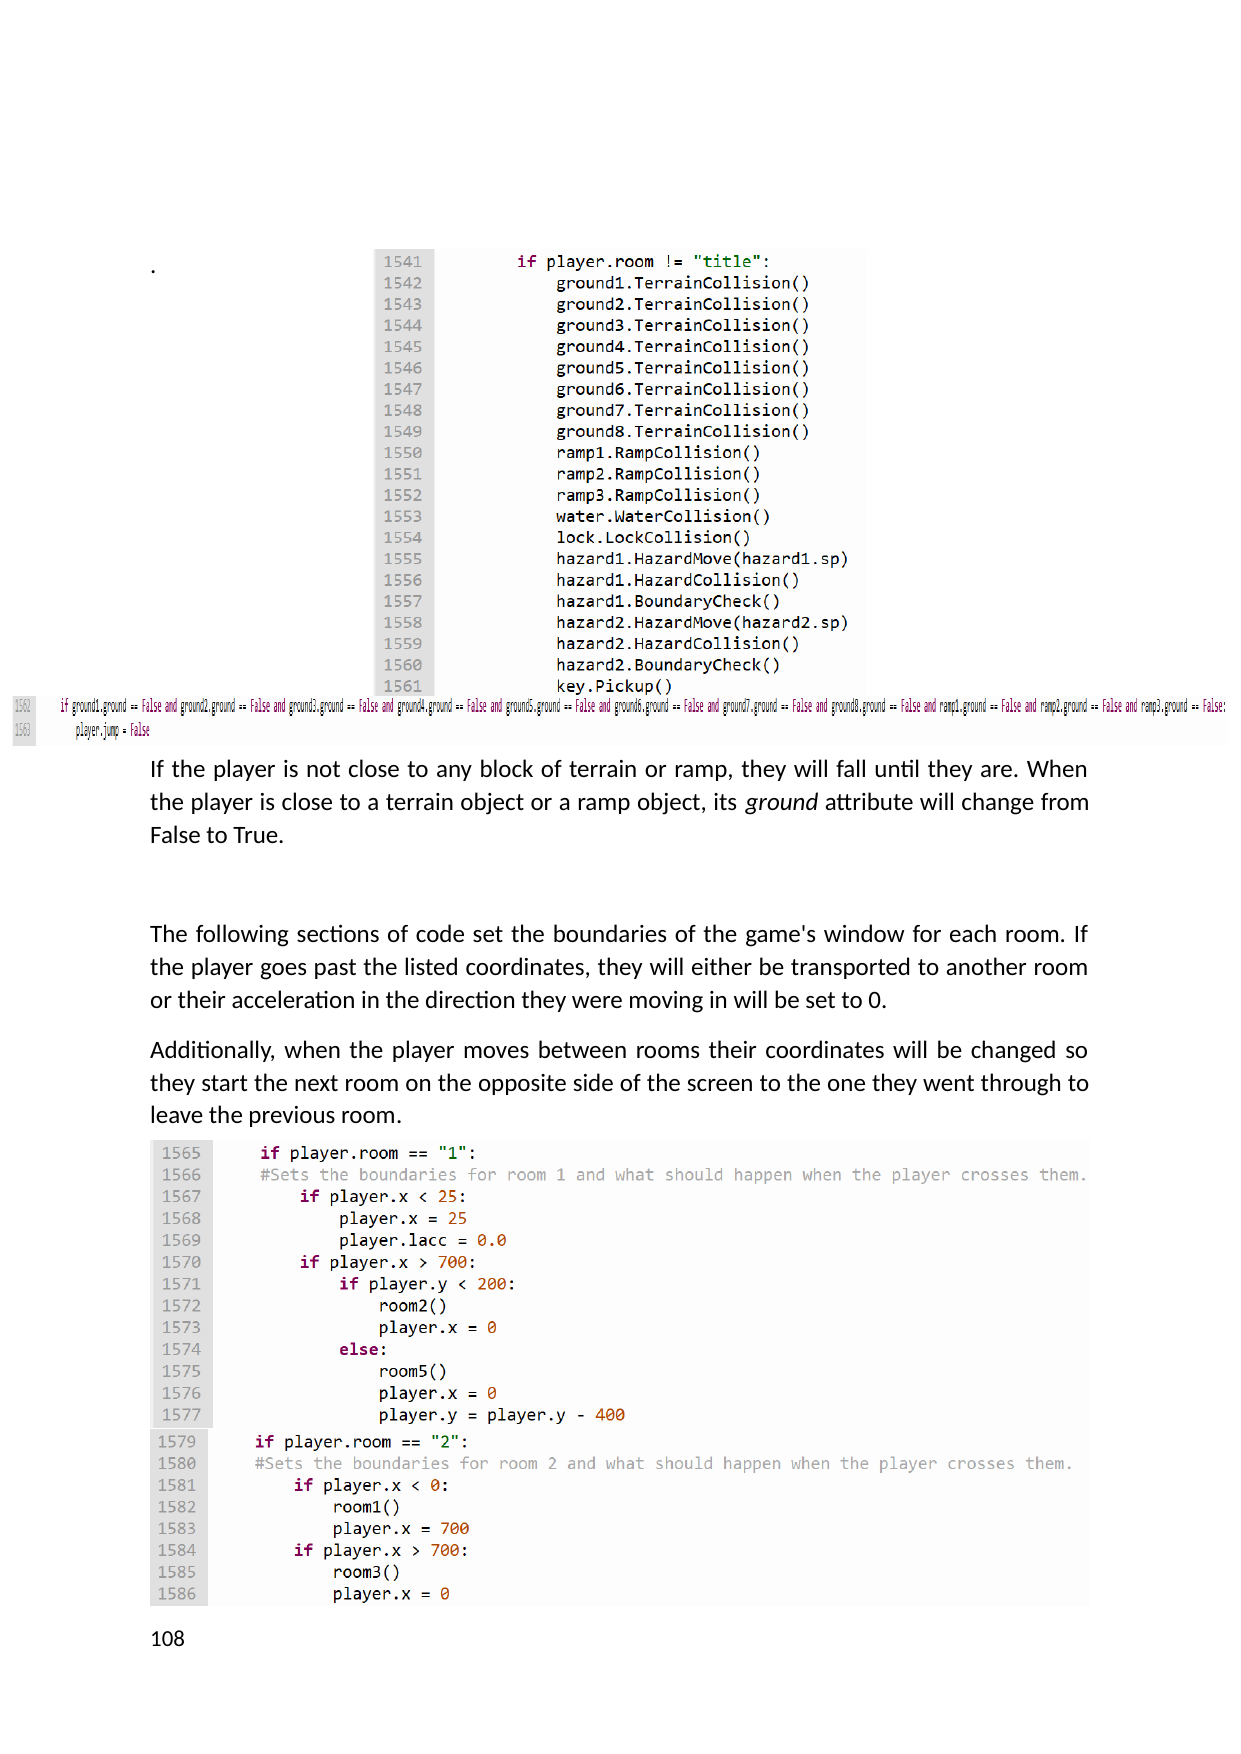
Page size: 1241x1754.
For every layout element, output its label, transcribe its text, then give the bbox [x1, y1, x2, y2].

text . [150, 249, 1090, 280]
text If the player is not close to any block of terrain or ramp, they will fall until they are. When the player is close to a terrain object or a ramp object, its ground attribute will change from False to True. [150, 753, 1090, 850]
text Additionally, when the player moves between rooms their coordinates will be changed so they start the next room on the opposite side of the screen to the one they went through to leave the previous room. [150, 1034, 1090, 1130]
picture [150, 1140, 1091, 1428]
picture [12, 280, 1228, 746]
text The following sections of code set the boundaries of the game's window for each room. If the player goes past the listed coordinates, they will either be transported to another room or their acceleration in the direction they were moving in will be set to 0. [150, 918, 1090, 1015]
picture [150, 1429, 1091, 1606]
